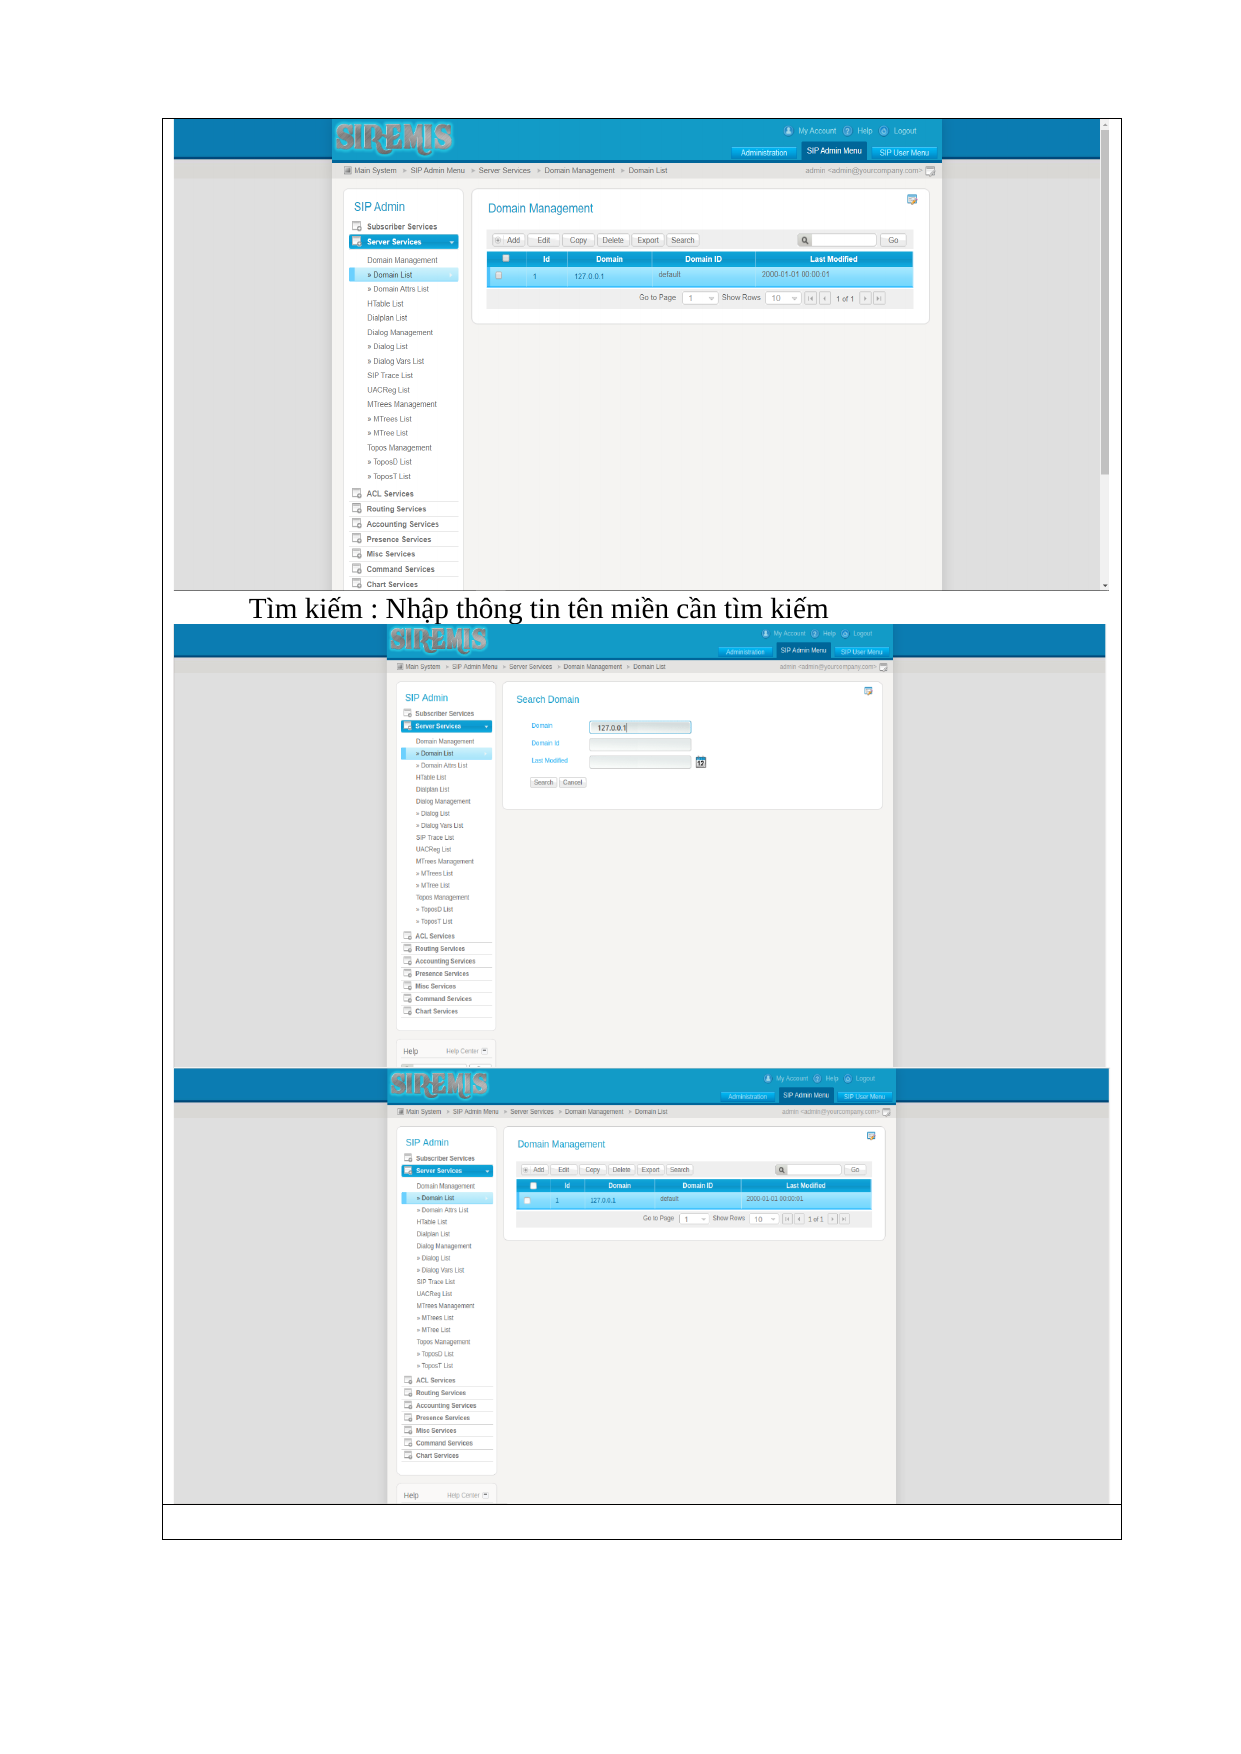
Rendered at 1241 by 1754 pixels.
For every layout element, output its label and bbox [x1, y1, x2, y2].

picture [173, 624, 1110, 1504]
table_cell [163, 1505, 1121, 1539]
picture [173, 119, 1109, 591]
table_header [163, 119, 1121, 1504]
